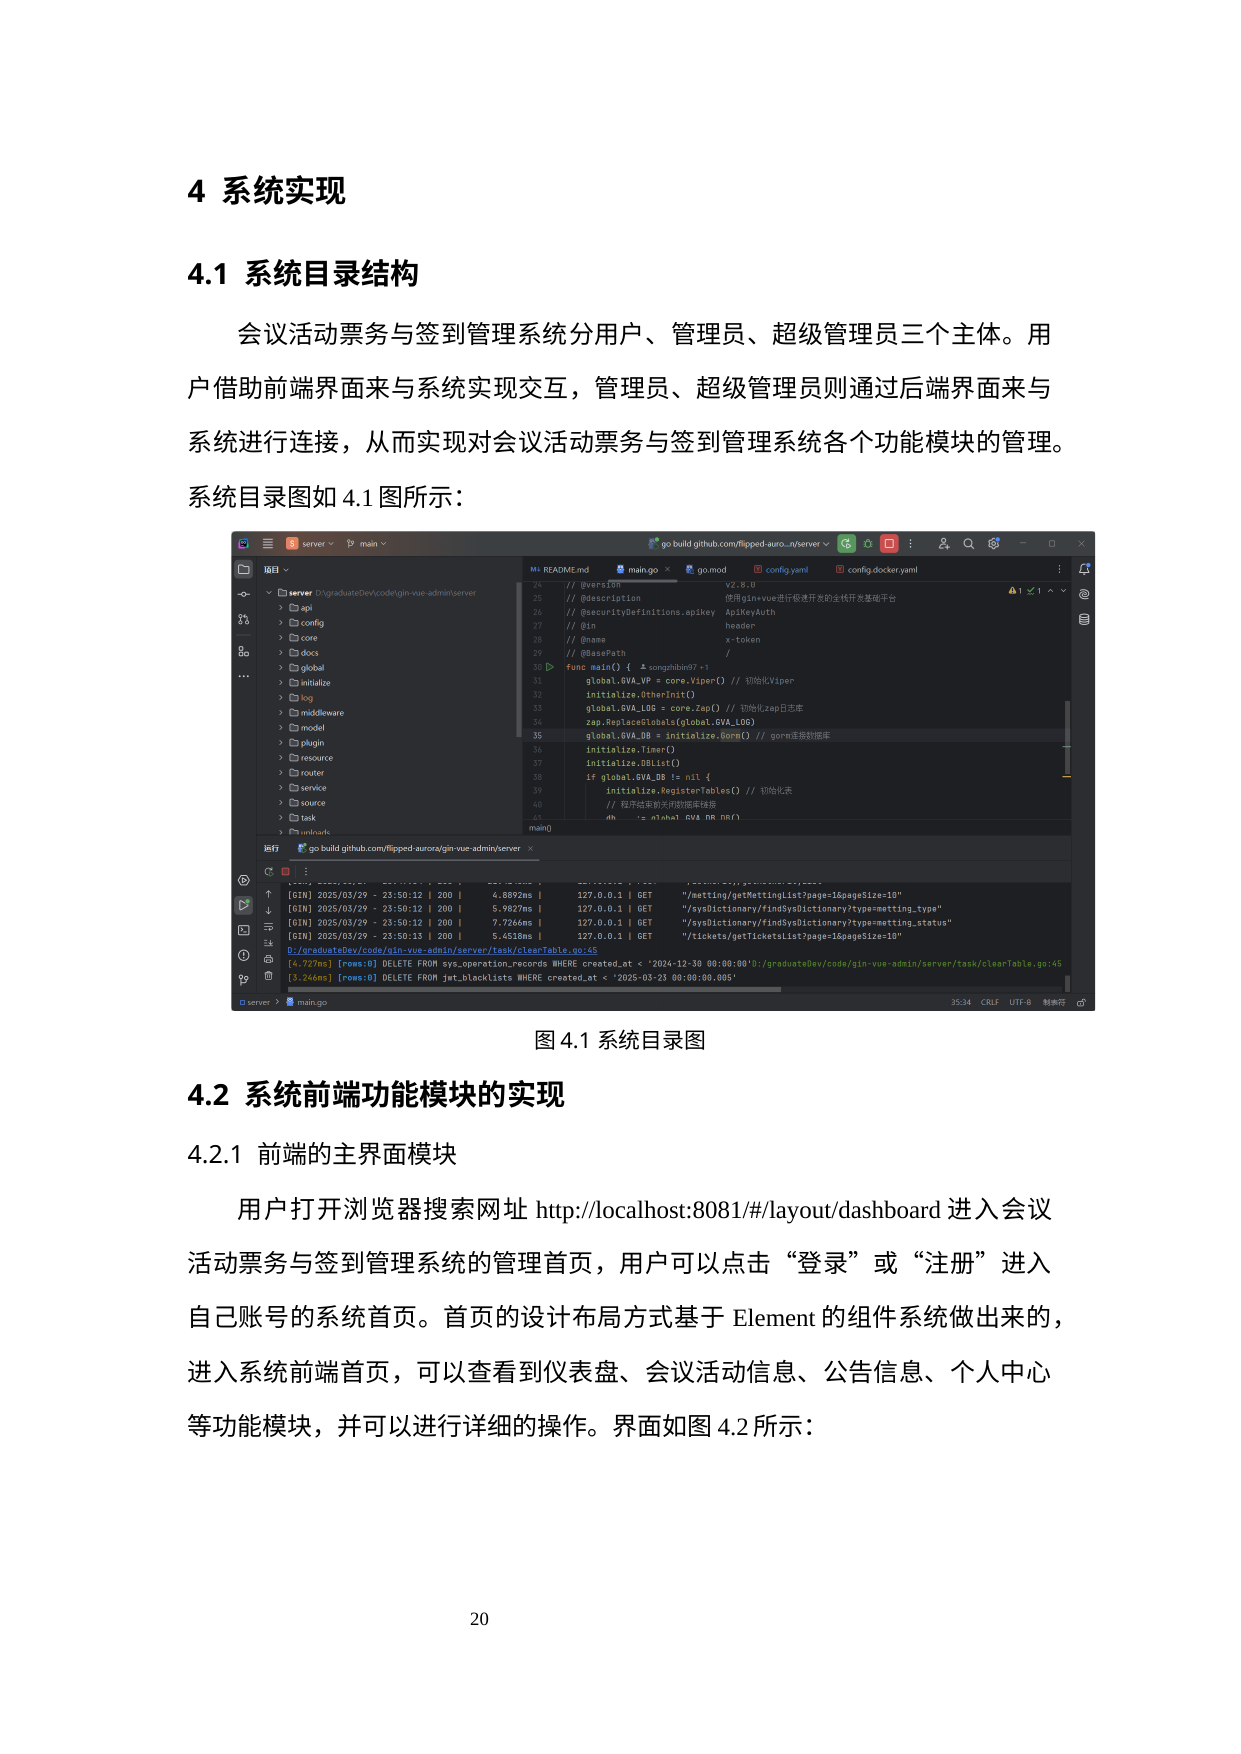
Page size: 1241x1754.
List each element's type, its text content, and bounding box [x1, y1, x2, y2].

text 图4.1 系统目录图 [187, 1023, 1053, 1055]
text 4.2.1 前端的主界面模块 [187, 1135, 1053, 1171]
subtitle 4 系统实现 [187, 166, 1053, 212]
subtitle 4.1 系统目录结构 [187, 251, 1053, 293]
text 用户打开浏览器搜索网址http://localhost:8081/#/layout/dashboard进入会议活动票务与签到管理系统的管理首页，用户可以点击“登录”或“注册”进入自己账号的系统首页。首页的设计布局方式基于Element的组件系统做出来的，进入系统前端首页，可以查看到仪表盘、会议活动信息、公告信息、个人中心等功能模块，并可以进行详细的操作。界面如图4.2所示： [187, 1189, 1053, 1443]
text 会议活动票务与签到管理系统分用户、管理员、超级管理员三个主体。用户借助前端界面来与系统实现交互，管理员、超级管理员则通过后端界面来与系统进行连接，从而实现对会议活动票务与签到管理系统各个功能模块的管理。系统目录图如4.1图所示： [187, 314, 1053, 513]
subtitle 4.2 系统前端功能模块的实现 [187, 1071, 1053, 1113]
picture [231, 531, 1096, 1011]
